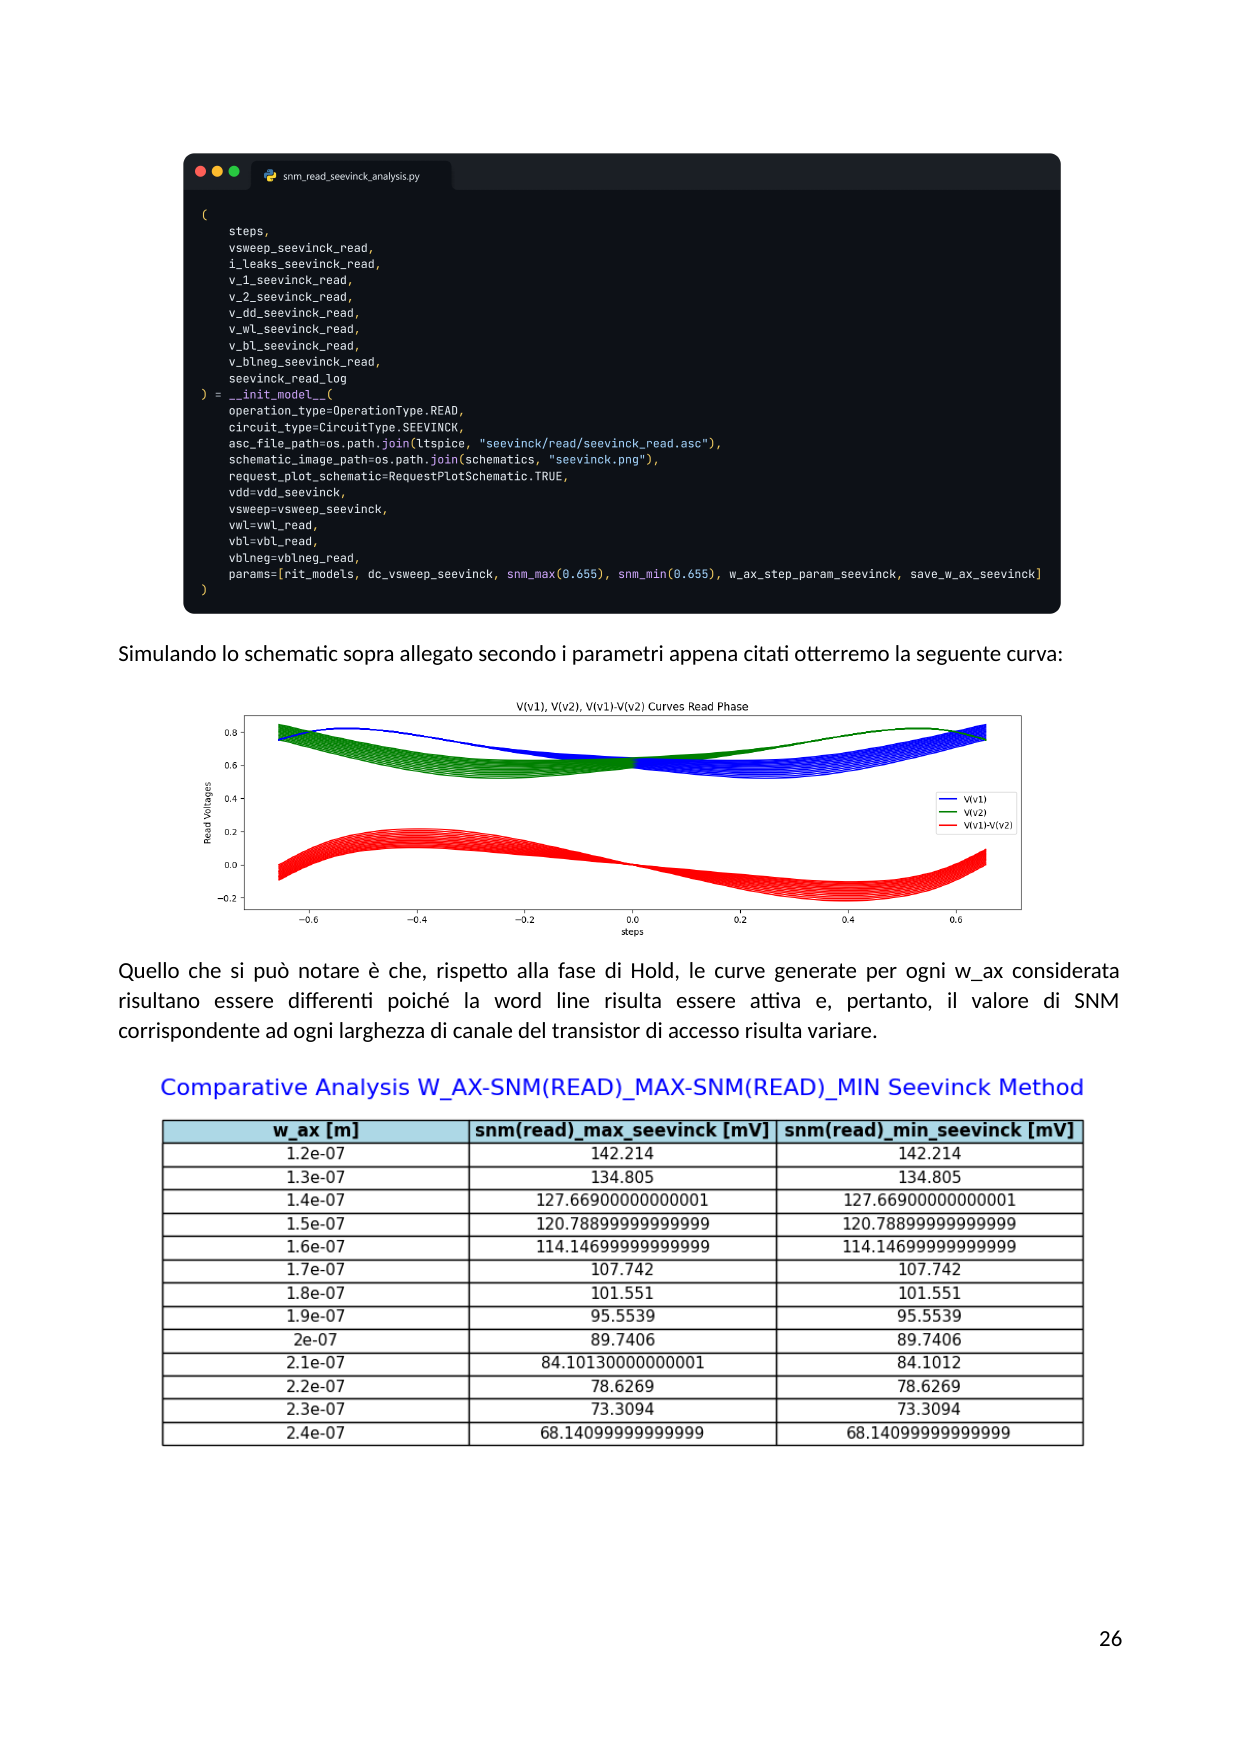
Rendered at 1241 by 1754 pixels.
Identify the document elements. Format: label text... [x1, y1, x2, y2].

text Quello che si può notare è che, rispetto alla fase di Hold, le curve generate per ogni w_ax considerata risultano essere differenti poiché la word line risulta essere attiva e, pertanto, il valore di SNM corrispondente ad ogni larghezza di canale del transistor di accesso risulta variare. [118, 956, 1122, 1044]
picture [118, 685, 1121, 937]
picture [122, 1063, 1118, 1477]
text Simulando lo schematic sopra allegato secondo i parametri appena citati otterremo la seguente curva: [118, 639, 1122, 667]
picture [172, 147, 1068, 621]
